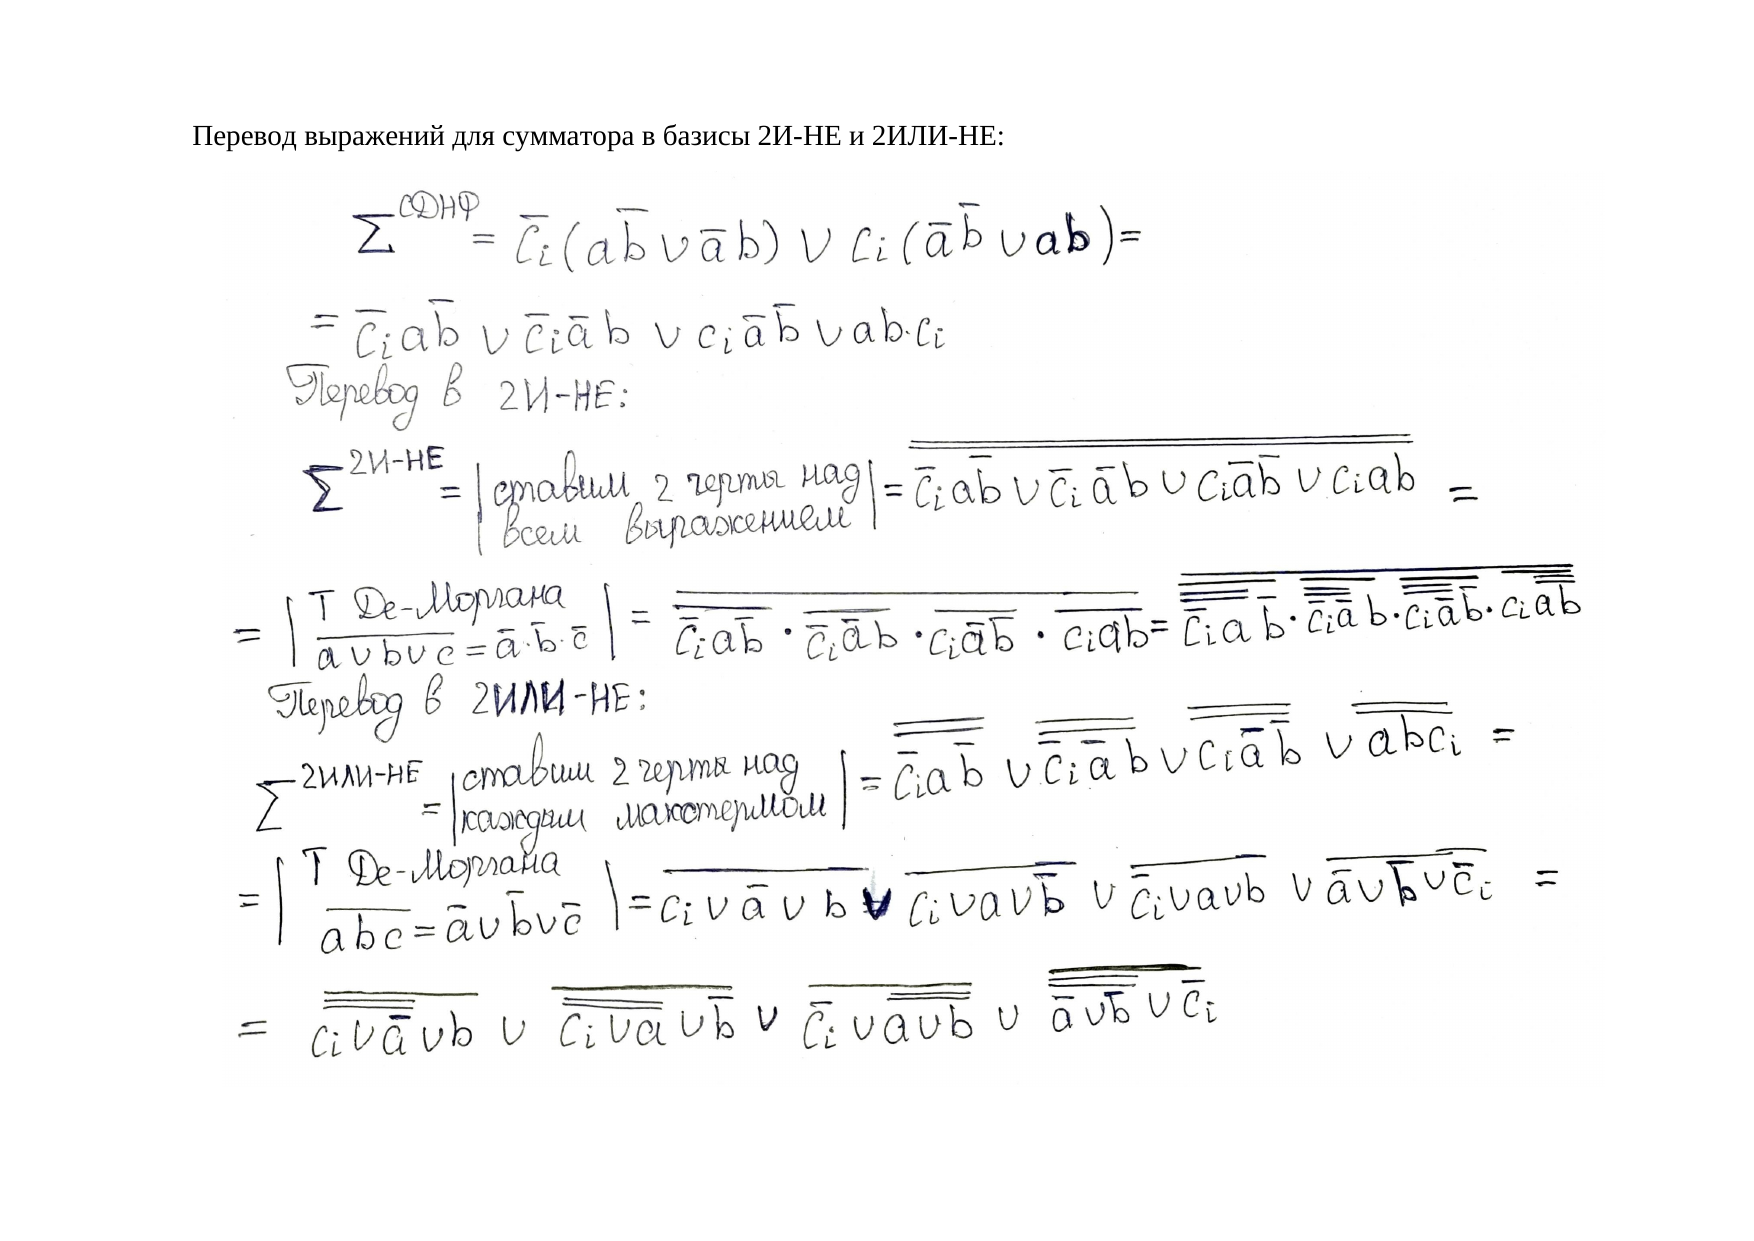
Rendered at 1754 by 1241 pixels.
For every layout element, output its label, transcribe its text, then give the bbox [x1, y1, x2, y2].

text Перевод выражений для сумматора в базисы 2И-НЕ и 2ИЛИ-НЕ: [118, 118, 1636, 152]
picture [222, 171, 1606, 1087]
